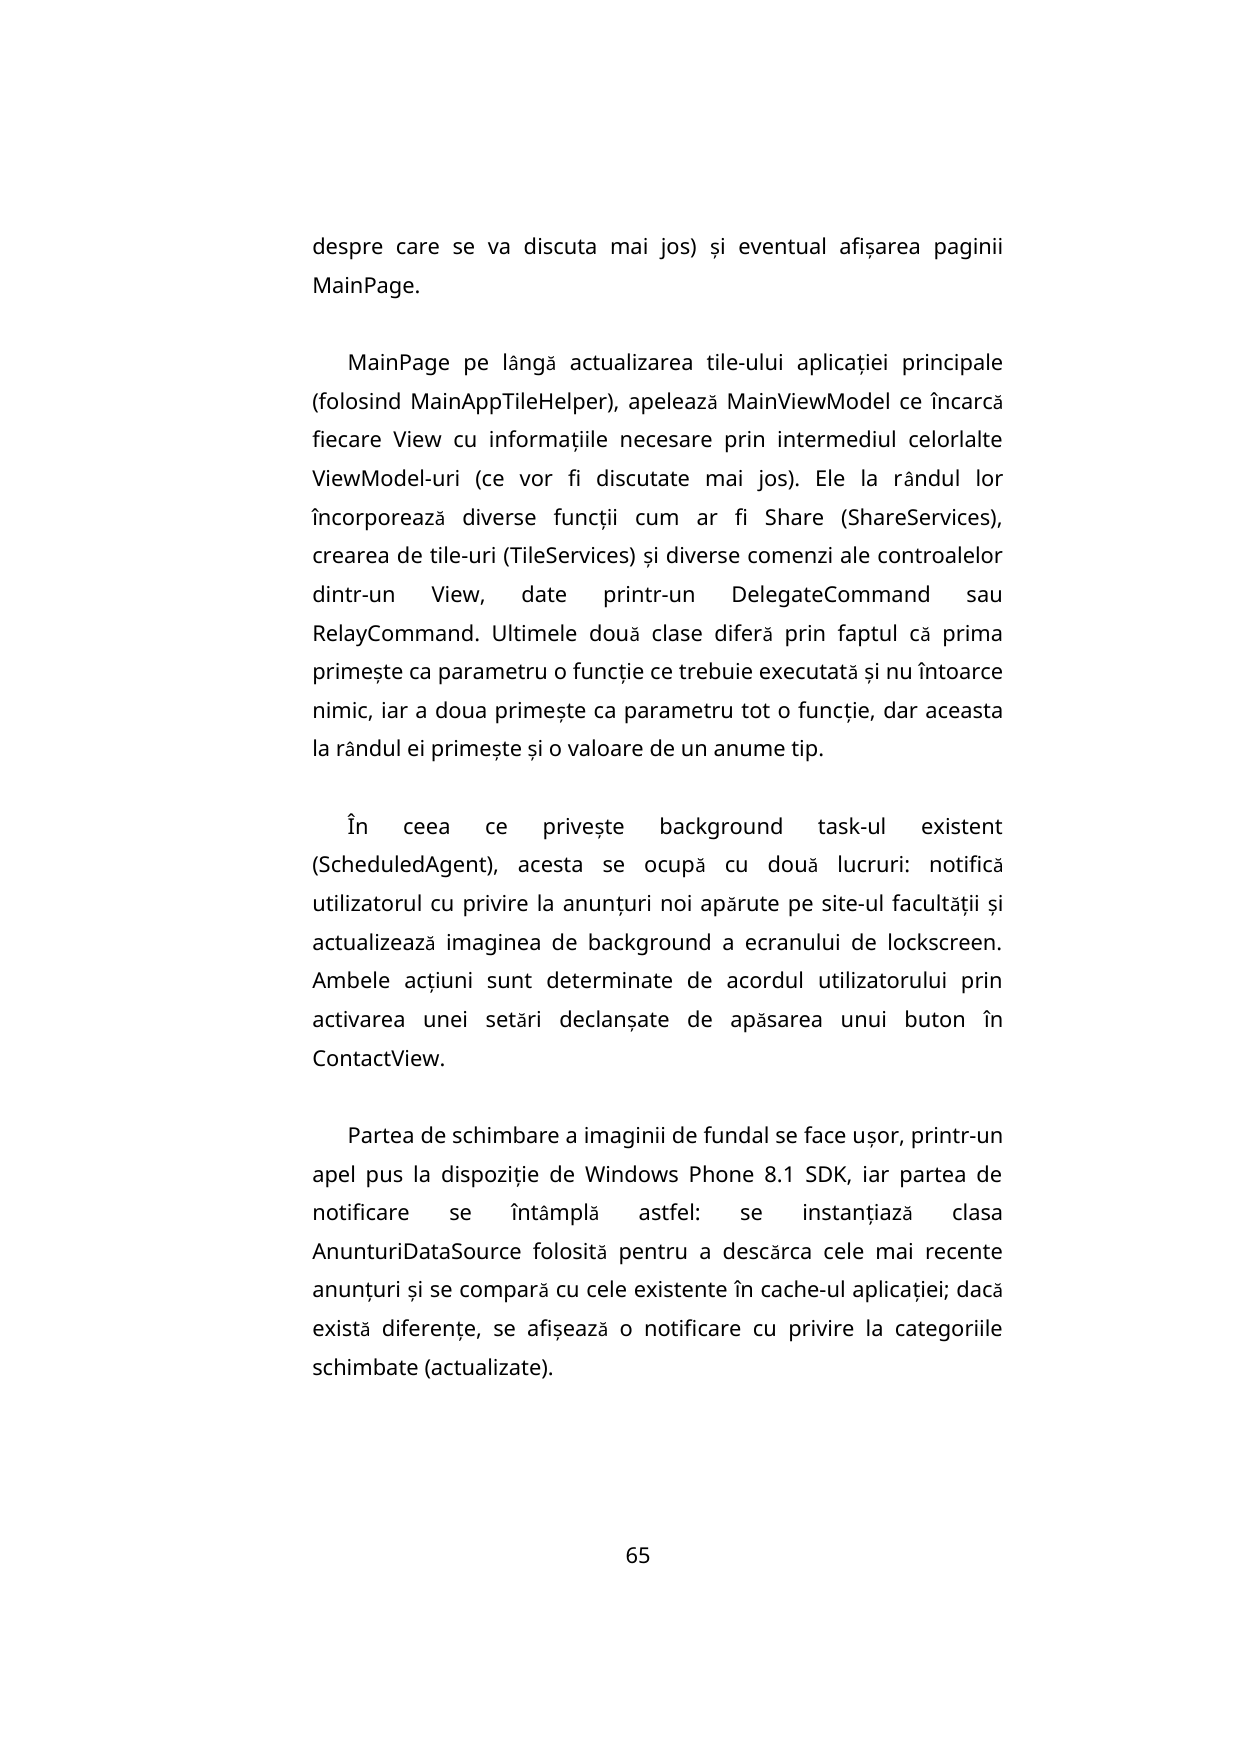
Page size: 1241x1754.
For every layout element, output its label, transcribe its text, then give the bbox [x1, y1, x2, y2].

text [312, 231, 1003, 299]
text Partea de schimbare a imaginii de fundal se face ușor, printr-un apel pus la dispoziție de Windows Phone 8.1 SDK, iar partea de notificare se întâmplă astfel: se instanțiază clasa AnunturiDataSource folosită pentru a descărca cele mai recente anunțuri și se compară cu cele existente în cache-ul aplicației; dacă există diferențe, se afișează o notificare cu privire la categoriile schimbate (actualizate). [312, 1120, 1003, 1382]
text În ceea ce privește background task-ul existent (ScheduledAgent), acesta se ocupă cu două lucruri: notifică utilizatorul cu privire la anunțuri noi apărute pe site-ul facultății și actualizează imaginea de background a ecranului de lockscreen. Ambele acțiuni sunt determinate de acordul utilizatorului prin activarea unei setări declanșate de apăsarea unui buton în ContactView. [312, 811, 1003, 1072]
text MainPage pe lângă actualizarea tile-ului aplicației principale (folosind MainAppTileHelper), apelează MainViewModel ce încarcă fiecare View cu informațiile necesare prin intermediul celorlalte ViewModel-uri (ce vor fi discutate mai jos). Ele la rândul lor încorporează diverse funcții cum ar fi Share (ShareServices), crearea de tile-uri (TileServices) și diverse comenzi ale controalelor dintr-un View, date printr-un DelegateCommand sau RelayCommand. Ultimele două clase diferă prin faptul că prima primește ca parametru o funcție ce trebuie executată și nu întoarce nimic, iar a doua primește ca parametru tot o funcție, dar aceasta la rândul ei primește și o valoare de un anume tip. [312, 347, 1003, 763]
